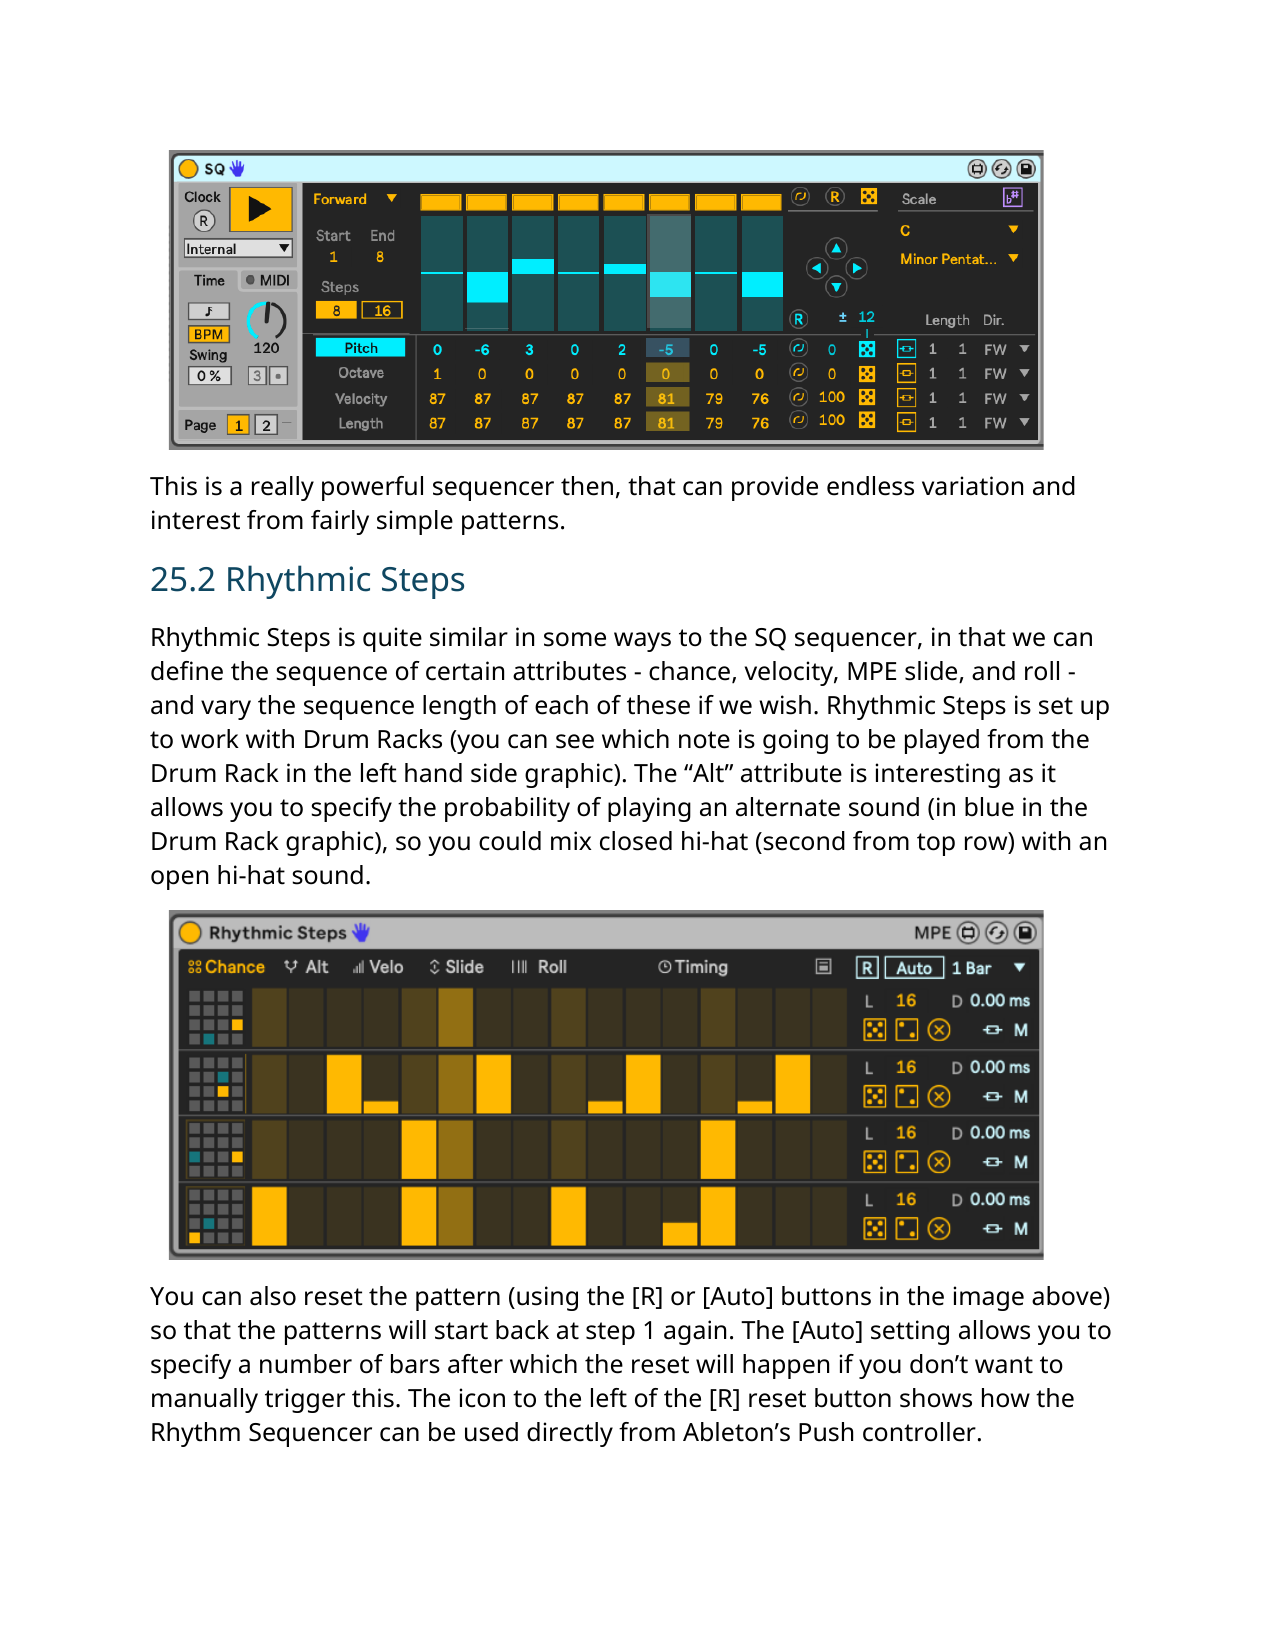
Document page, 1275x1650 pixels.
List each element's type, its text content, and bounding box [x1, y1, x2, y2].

text Rhythmic Steps is quite similar in some ways to the SQ sequencer, in that we can define the sequence of certain attributes - chance, velocity, MPE slide, and roll - and vary the sequence length of each of these if we wish. Rhythmic Steps is set up to work with Drum Racks (you can see which note is going to be played from the Drum Rack in the left hand side graphic). The “Alt” attribute is interesting as it allows you to specify the probability of playing an alternate sound (in blue in the Drum Rack graphic), so you could mix closed hi-hat (second from top row) with an open hi-hat sound. [150, 619, 1125, 892]
text You can also reset the pattern (using the [R] or [Auto] buttons in the image above) so that the patterns will start back at step 1 again. The [Auto] setting allows you to specify a number of bars after which the reset will happen if you don’t want to manually trigger this. The icon to the left of the [R] reset button shows how the Rhythm Sequencer can be used directly from Ableton’s Push controller. [150, 1278, 1125, 1448]
picture [168, 910, 1044, 1260]
picture [168, 150, 1044, 450]
subtitle 25.2 Rhythmic Steps [150, 555, 1125, 601]
text This is a really powerful sequencer then, that can provide endless variation and interest from fairly simple patterns. [150, 468, 1125, 537]
